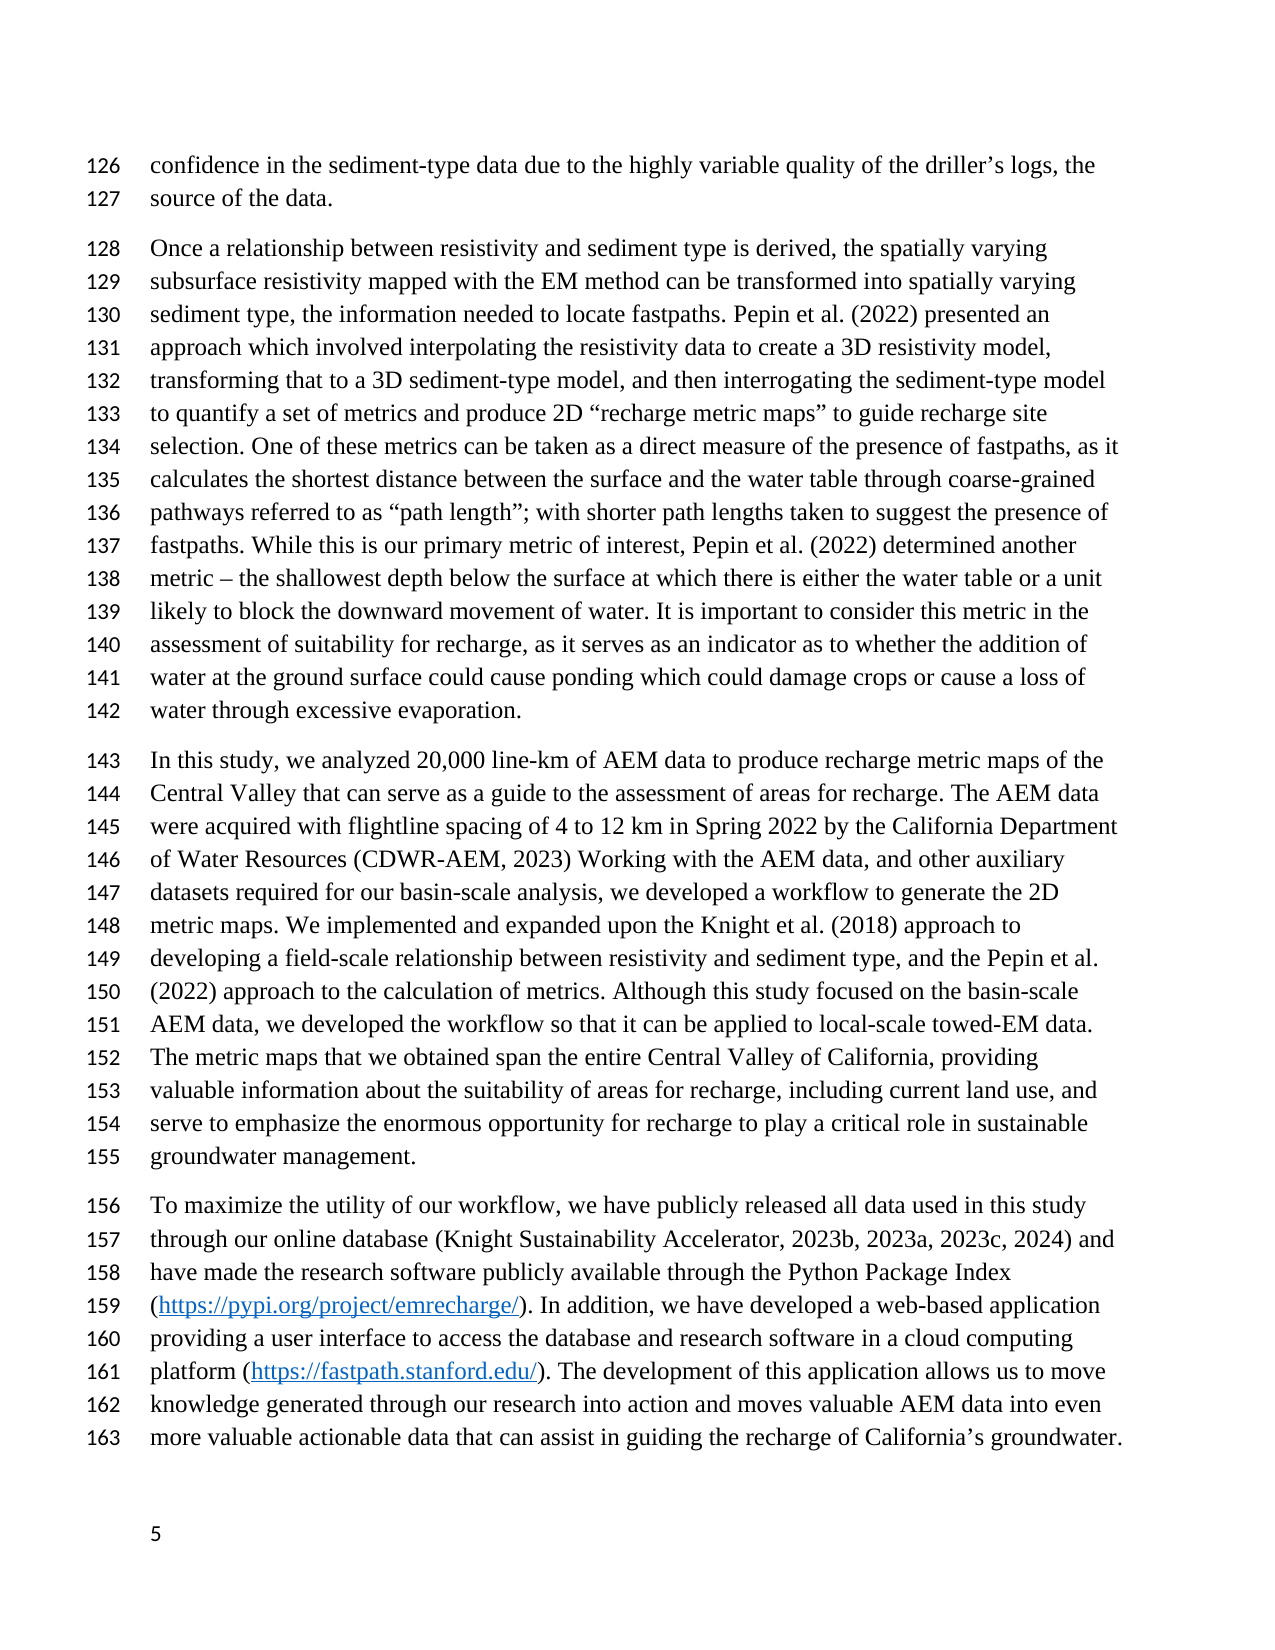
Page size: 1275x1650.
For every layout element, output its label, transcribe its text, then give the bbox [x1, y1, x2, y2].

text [150, 150, 1125, 212]
text Once a relationship between resistivity and sediment type is derived, the spatially varying subsurface resistivity mapped with the EM method can be transformed into spatially varying sediment type, the information needed to locate fastpaths. Pepin et al. (2022) presented an approach which involved interpolating the resistivity data to create a 3D resistivity model, transforming that to a 3D sediment-type model, and then interrogating the sediment-type model to quantify a set of metrics and produce 2D “recharge metric maps” to guide recharge site selection. One of these metrics can be taken as a direct measure of the presence of fastpaths, as it calculates the shortest distance between the surface and the water table through coarse-grained pathways referred to as “path length”; with shorter path lengths taken to suggest the presence of fastpaths. While this is our primary metric of interest, Pepin et al. (2022) determined another metric – the shallowest depth below the surface at which there is either the water table or a unit likely to block the downward movement of water. It is important to consider this metric in the assessment of suitability for recharge, as it serves as an indicator as to whether the addition of water at the ground surface could cause ponding which could damage crops or cause a loss of water through excessive evaporation. [150, 233, 1125, 724]
text To maximize the utility of our workflow, we have publicly released all data used in this study through our online database (Knight Sustainability Accelerator, 2023b, 2023a, 2023c, 2024) and have made the research software publicly available through the Python Package Index (https://pypi.org/project/emrecharge/). In addition, we have developed a web-based application providing a user interface to access the database and research software in a cloud computing platform (https://fastpath.stanford.edu/). The development of this application allows us to move knowledge generated through our research into action and moves valuable AEM data into even more valuable actionable data that can assist in guiding the recharge of California’s groundwater. [150, 1191, 1125, 1451]
text In this study, we analyzed 20,000 line-km of AEM data to produce recharge metric maps of the Central Valley that can serve as a guide to the assessment of areas for recharge. The AEM data were acquired with flightline spacing of 4 to 12 km in Spring 2022 by the California Department of Water Resources (CDWR-AEM, 2023) Working with the AEM data, and other auxiliary datasets required for our basin-scale analysis, we developed a workflow to generate the 2D metric maps. We implemented and expanded upon the Knight et al. (2018) approach to developing a field-scale relationship between resistivity and sediment type, and the Pepin et al. (2022) approach to the calculation of metrics. Although this study focused on the basin-scale AEM data, we developed the workflow so that it can be applied to local-scale towed-EM data. The metric maps that we obtained span the entire Central Valley of California, providing valuable information about the suitability of areas for recharge, including current land use, and serve to emphasize the enormous opportunity for recharge to play a critical role in sustainable groundwater management. [150, 745, 1125, 1170]
